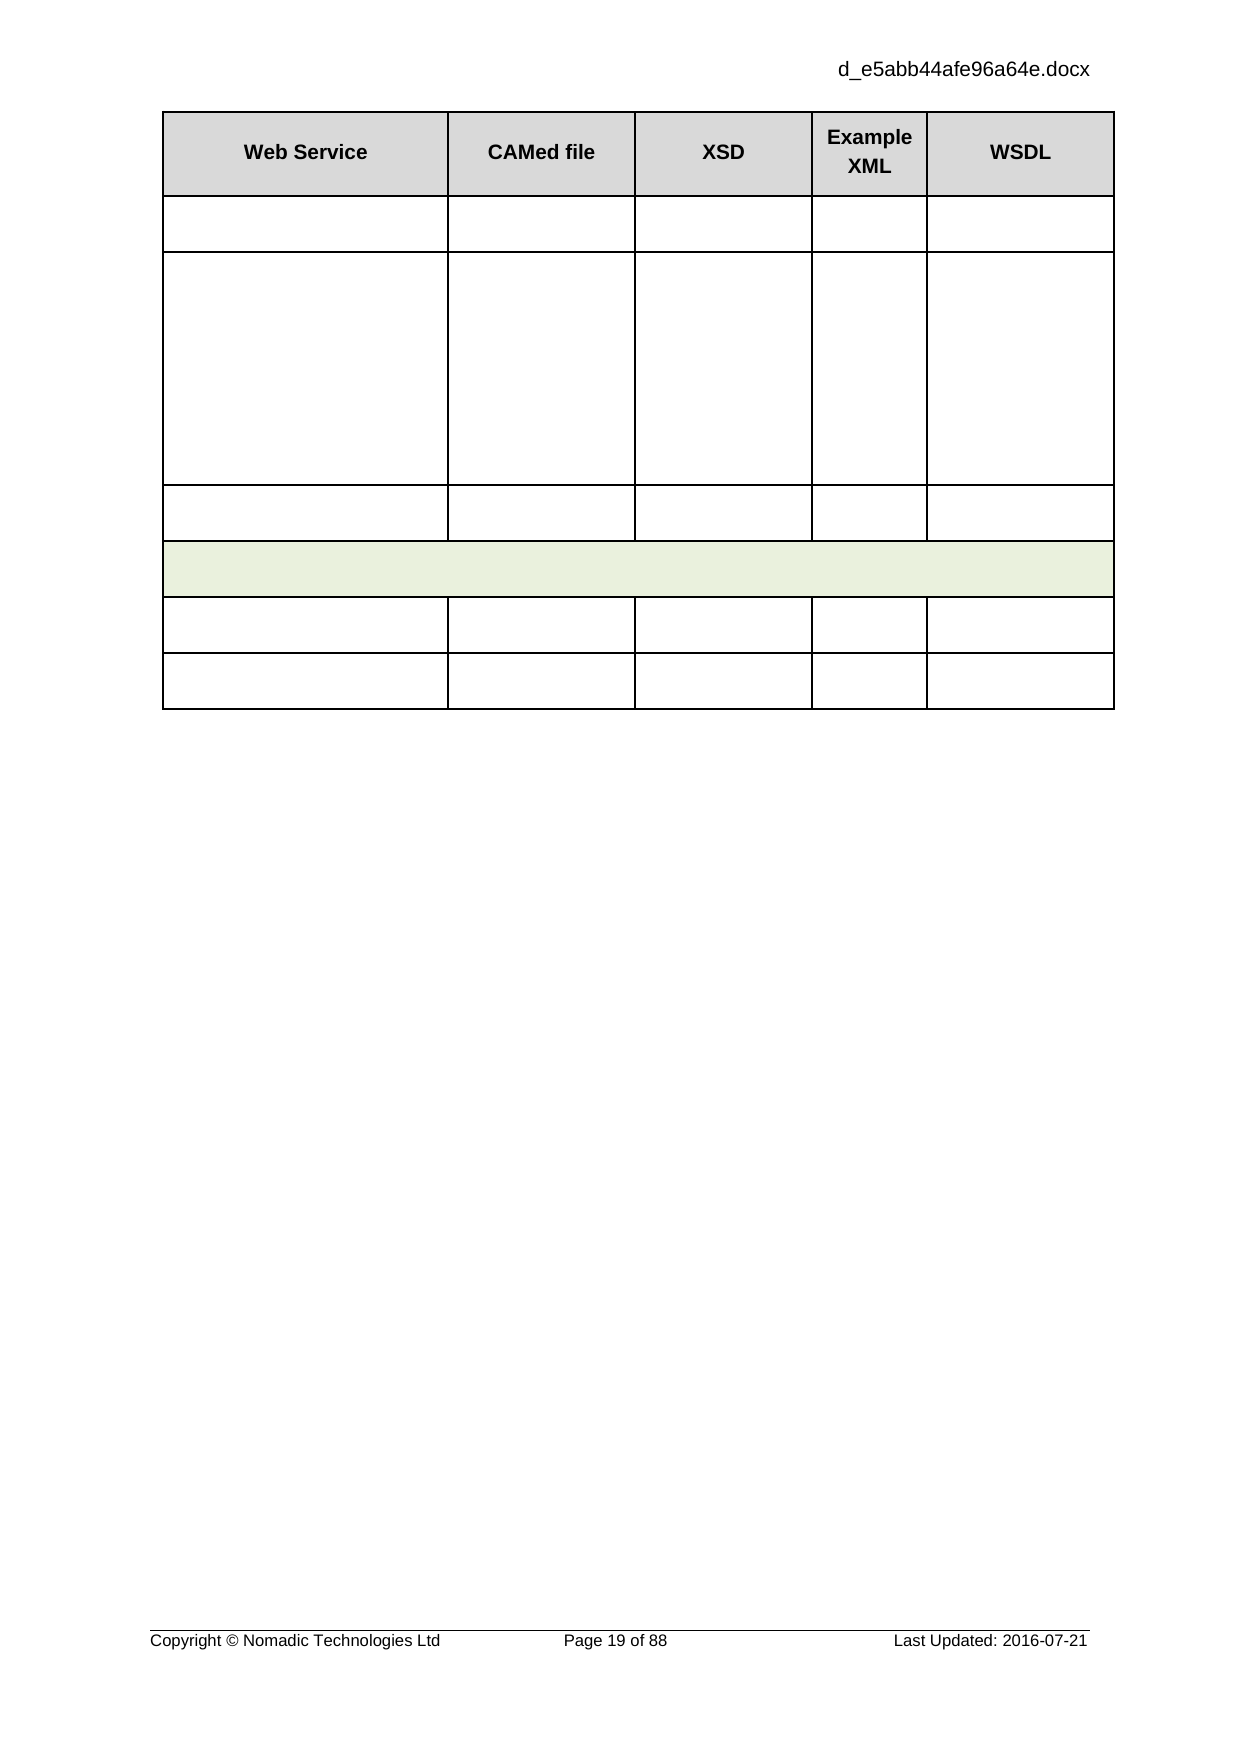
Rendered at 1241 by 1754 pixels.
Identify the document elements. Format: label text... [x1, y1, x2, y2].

table_cell [449, 486, 634, 540]
table_cell [636, 598, 811, 652]
table_cell [636, 654, 811, 708]
table_cell [813, 197, 926, 251]
table_header CAMed file [449, 113, 634, 195]
table_cell [813, 486, 926, 540]
table_cell [449, 598, 634, 652]
table_cell [813, 253, 926, 484]
table_cell [928, 598, 1113, 652]
table_cell [449, 253, 634, 484]
table_cell [164, 542, 1113, 596]
table_cell [636, 486, 811, 540]
table_cell [164, 598, 447, 652]
table_cell [164, 486, 447, 540]
table_header Web Service [164, 113, 447, 195]
table_cell [928, 654, 1113, 708]
table_cell [813, 654, 926, 708]
table_cell [928, 253, 1113, 484]
table_cell [164, 197, 447, 251]
table_cell [636, 253, 811, 484]
table_cell [928, 486, 1113, 540]
table_cell [636, 197, 811, 251]
table_cell [813, 598, 926, 652]
table_header Example XML [813, 113, 926, 195]
table_cell [449, 197, 634, 251]
table_cell [928, 197, 1113, 251]
table_header WSDL [928, 113, 1113, 195]
table_cell [449, 654, 634, 708]
table_header XSD [636, 113, 811, 195]
table_cell [164, 253, 447, 484]
table_cell [164, 654, 447, 708]
